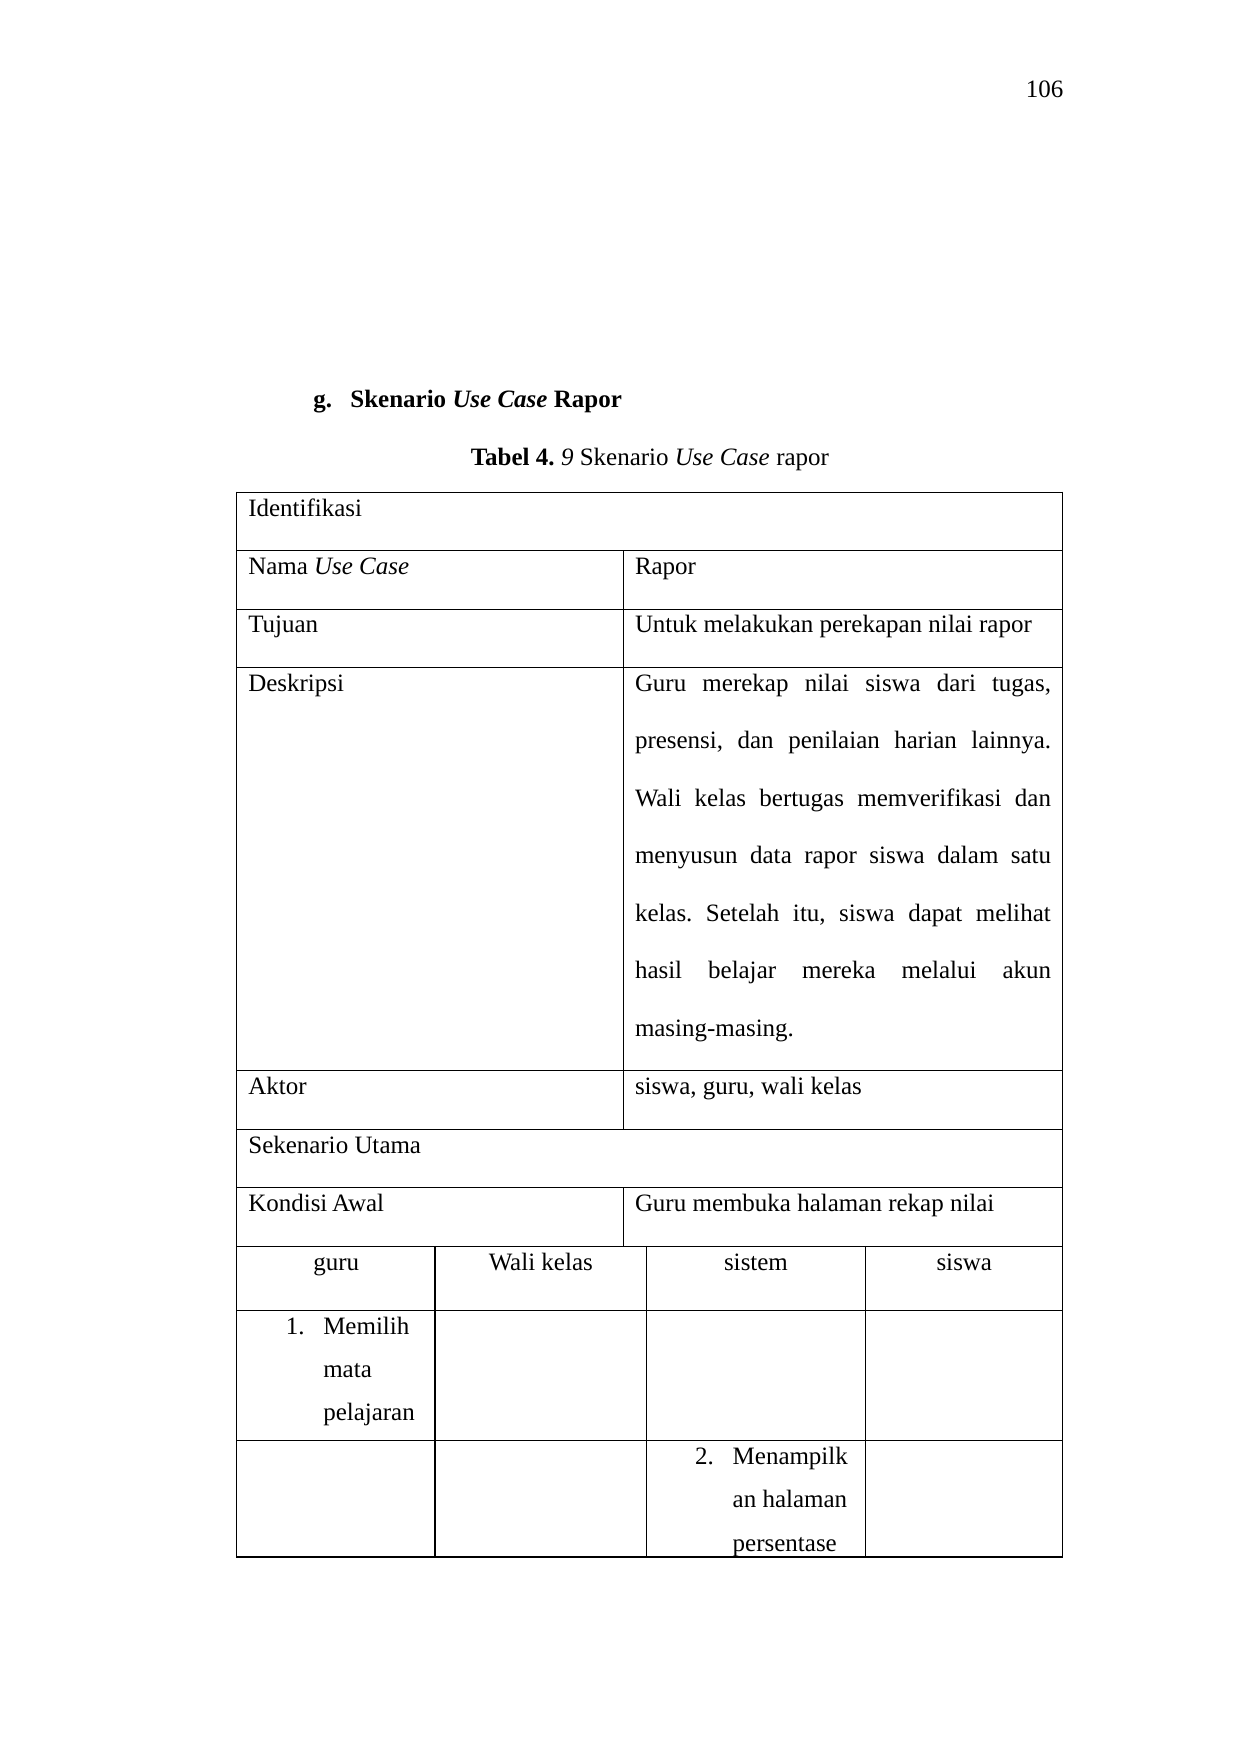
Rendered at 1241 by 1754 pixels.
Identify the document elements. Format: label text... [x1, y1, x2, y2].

table_cell guru [237, 1247, 434, 1310]
text Tabel 4. 9 Skenario Use Case rapor [236, 442, 1063, 471]
table_cell [436, 1441, 646, 1556]
table_cell siswa, guru, wali kelas [624, 1071, 1062, 1129]
table_cell Tujuan [237, 610, 623, 667]
list Skenario Use Case Rapor [313, 384, 1063, 413]
table_cell Sekenario Utama [237, 1130, 1062, 1187]
table_cell Guru membuka halaman rekap nilai [624, 1188, 1062, 1246]
table_cell Wali kelas [436, 1247, 646, 1310]
table_cell Aktor [237, 1071, 623, 1129]
table_cell [866, 1441, 1062, 1556]
table_cell Nama Use Case [237, 551, 623, 608]
table_cell sistem [647, 1247, 865, 1310]
table_cell [237, 1441, 434, 1556]
table_cell [436, 1311, 646, 1440]
table_cell siswa [866, 1247, 1062, 1310]
table_cell Memilih mata pelajaran [237, 1311, 434, 1440]
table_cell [647, 1441, 865, 1556]
table_cell Guru merekap nilai siswa dari tugas, presensi, dan penilaian harian lainnya. Wali kelas bertugas memverifikasi dan menyusun data rapor siswa dalam satu kelas. Setelah itu, siswa dapat melihat hasil belajar mereka melalui akun masing-masing. [624, 668, 1062, 1070]
table_header Identifikasi [237, 493, 1062, 550]
table_cell Deskripsi [237, 668, 623, 1070]
table_cell Kondisi Awal [237, 1188, 623, 1246]
table_cell [866, 1311, 1062, 1440]
table_cell Rapor [624, 551, 1062, 608]
table_cell Untuk melakukan perekapan nilai rapor [624, 610, 1062, 667]
table_cell [647, 1311, 865, 1440]
